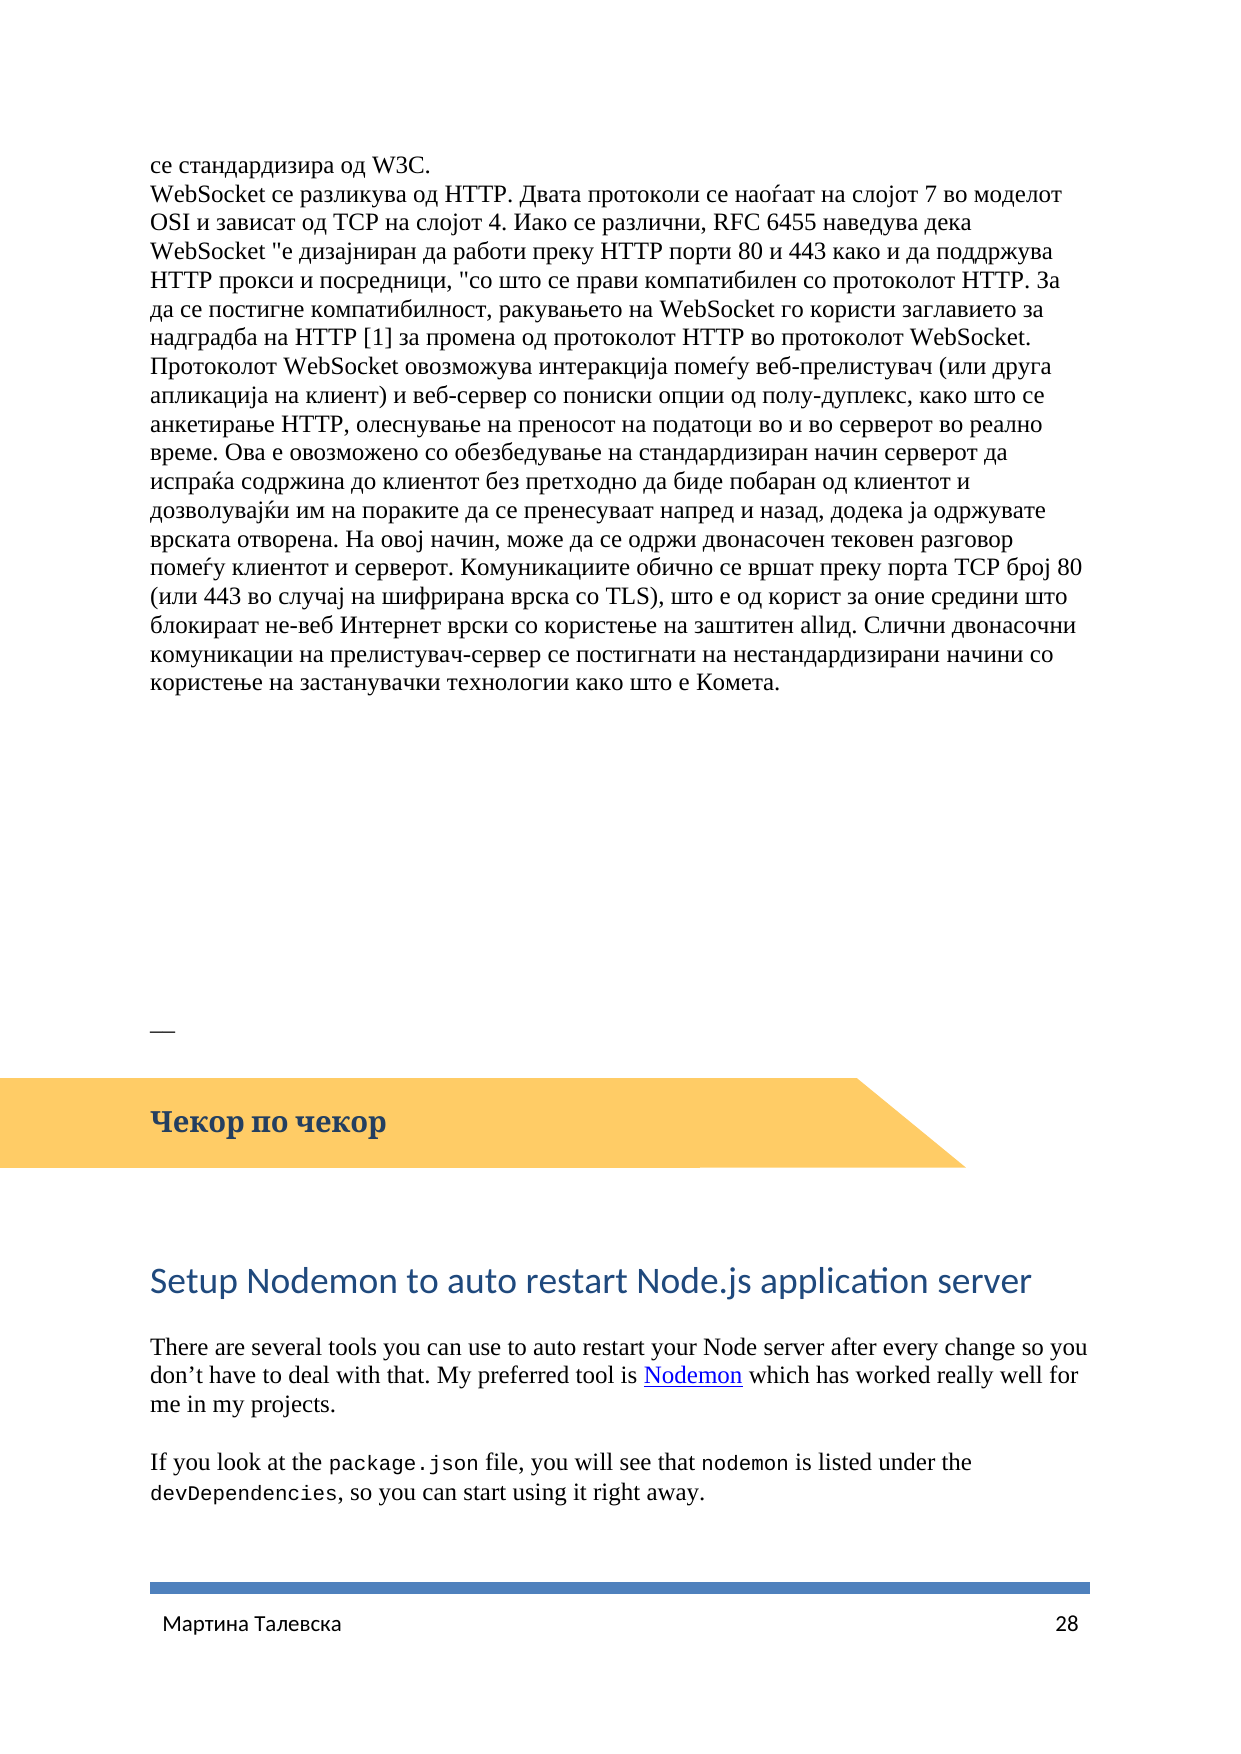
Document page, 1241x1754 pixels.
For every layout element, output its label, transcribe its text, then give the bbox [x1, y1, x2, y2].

text There are several tools you can use to auto restart your Node server after every change so you don’t have to deal with that. My preferred tool is Nodemon which has worked really well for me in my projects. [150, 1332, 1090, 1418]
text If you look at the package.json file, you will see that nodemon is listed under the devDependencies, so you can start using it right away. [150, 1447, 1090, 1506]
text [150, 150, 1090, 696]
text –– [150, 1015, 1090, 1044]
subtitle Чекор по чекор [150, 1073, 1090, 1140]
subtitle Setup Nodemon to auto restart Node.js application server [150, 1257, 1090, 1303]
